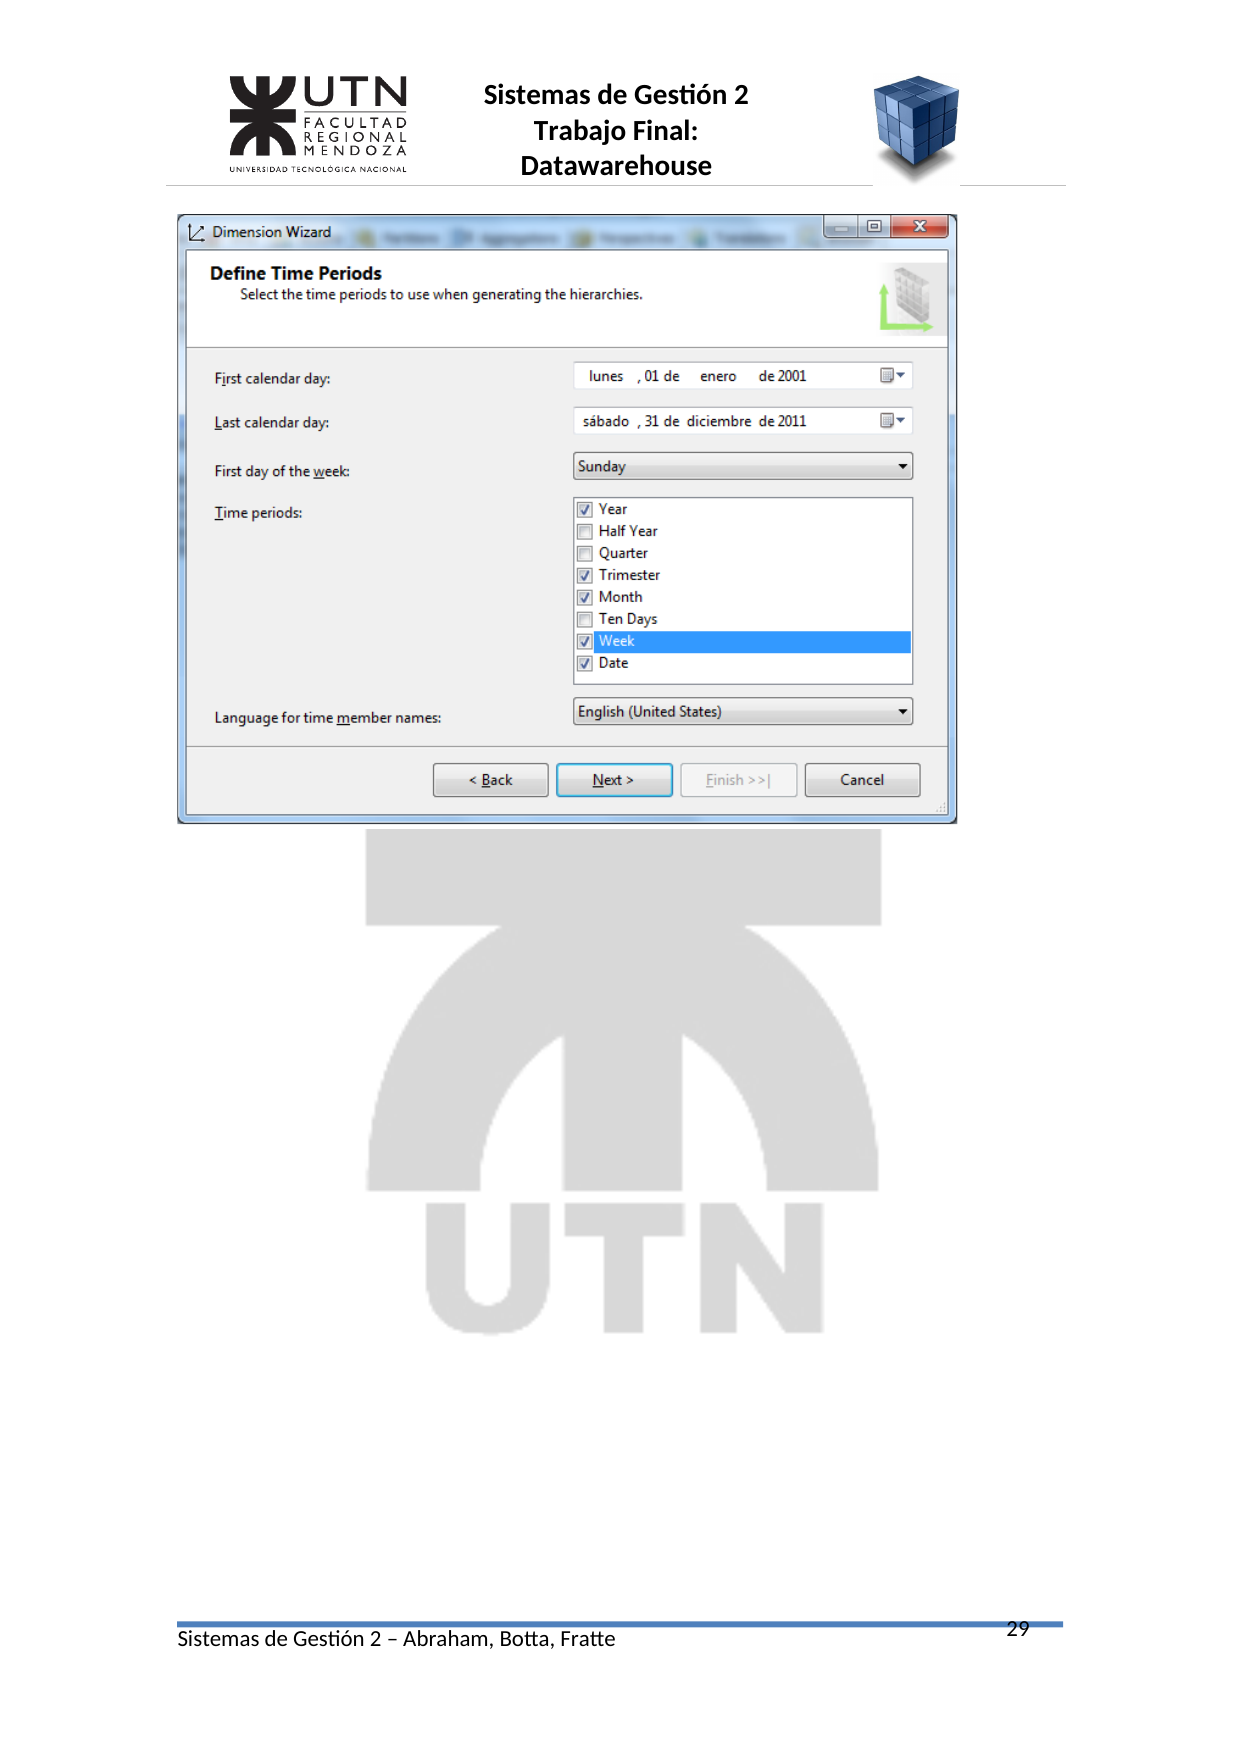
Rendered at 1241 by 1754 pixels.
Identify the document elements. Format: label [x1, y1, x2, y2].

picture [872, 73, 960, 186]
picture [177, 214, 961, 829]
picture [223, 73, 409, 179]
